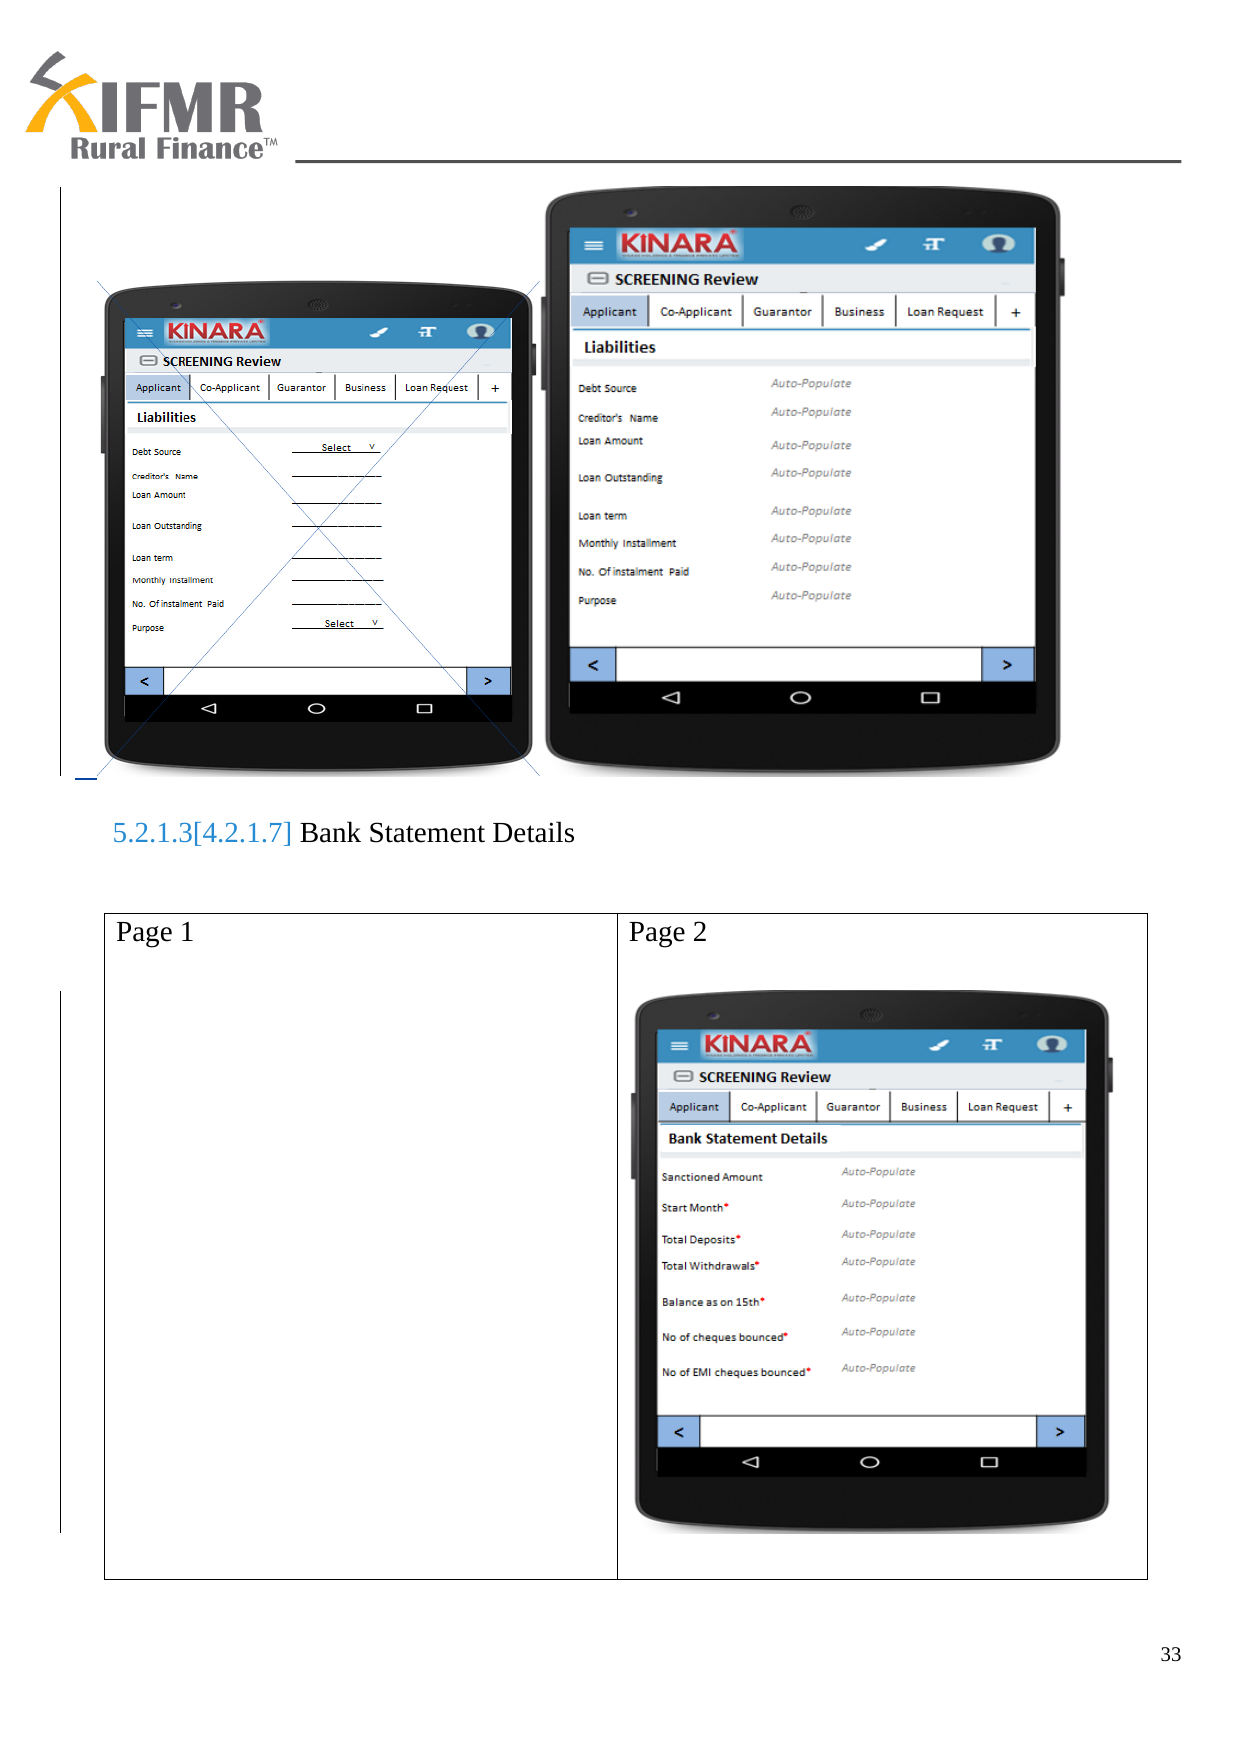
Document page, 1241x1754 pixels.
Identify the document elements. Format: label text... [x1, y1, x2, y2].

picture [98, 186, 1067, 777]
picture [18, 45, 284, 166]
list Bank Statement Details [112, 815, 1181, 848]
picture [96, 282, 317, 775]
picture [628, 990, 1116, 1534]
table_header Page 2 [618, 914, 1147, 1579]
table_header Page 1 [105, 914, 617, 1579]
